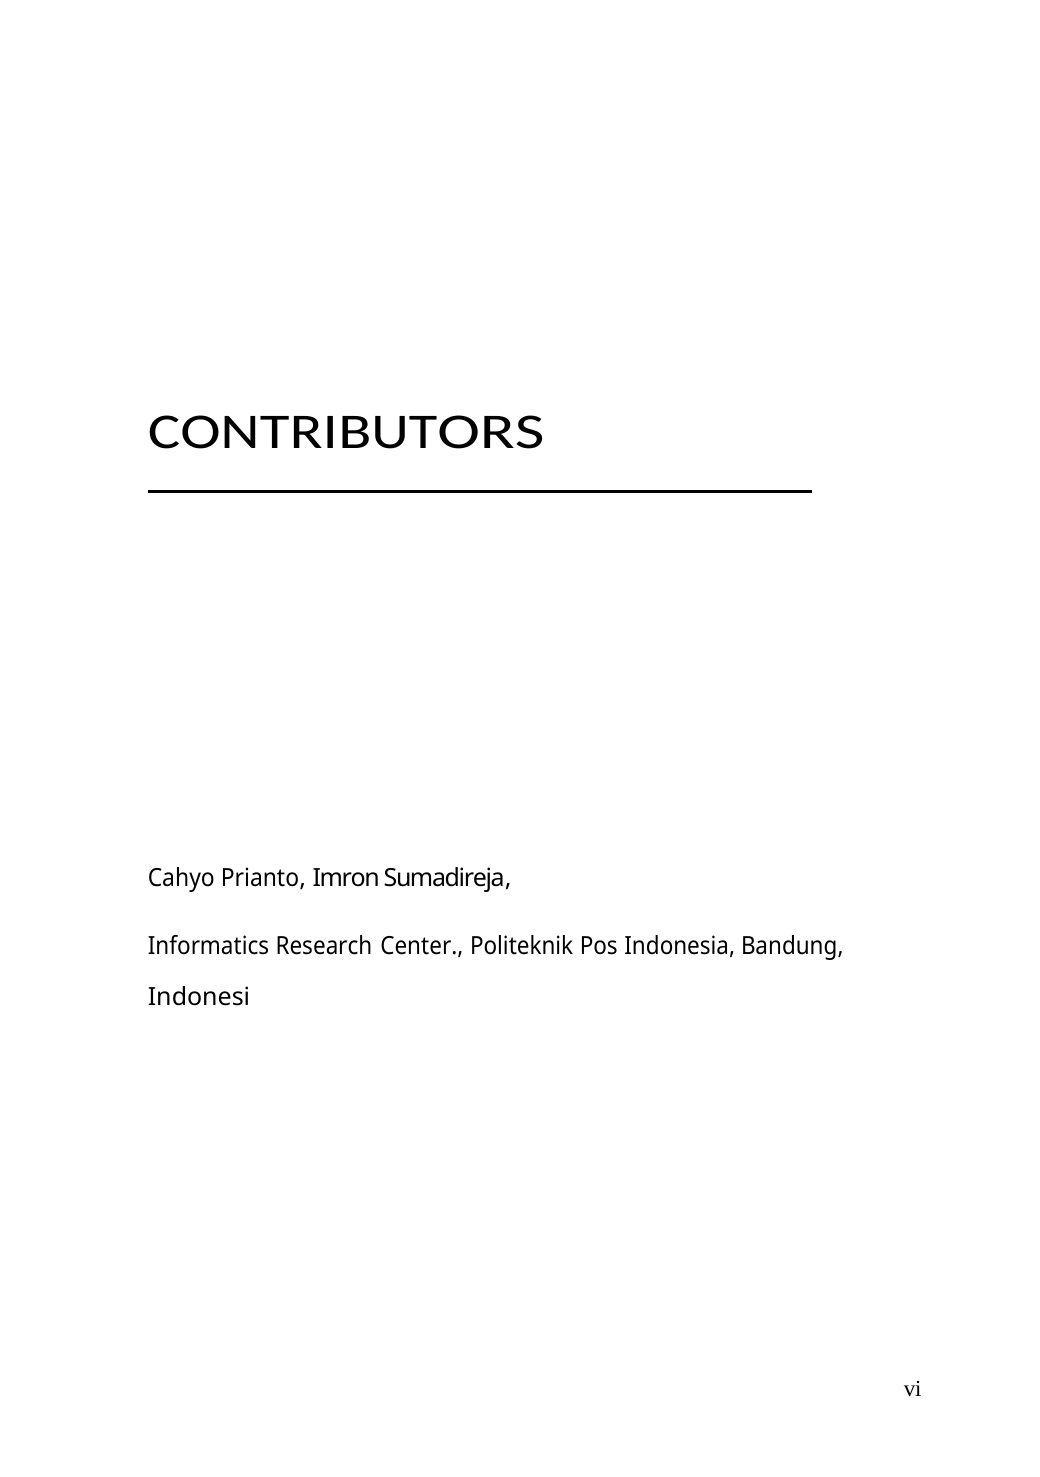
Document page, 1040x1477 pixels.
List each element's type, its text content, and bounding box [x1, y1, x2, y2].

text CONTRIBUTORS [148, 400, 921, 461]
text Cahyo Prianto, Imron Sumadireja, [148, 860, 921, 894]
text Informatics Research Center., Politeknik Pos Indonesia, Bandung, Indonesi [148, 928, 921, 1013]
